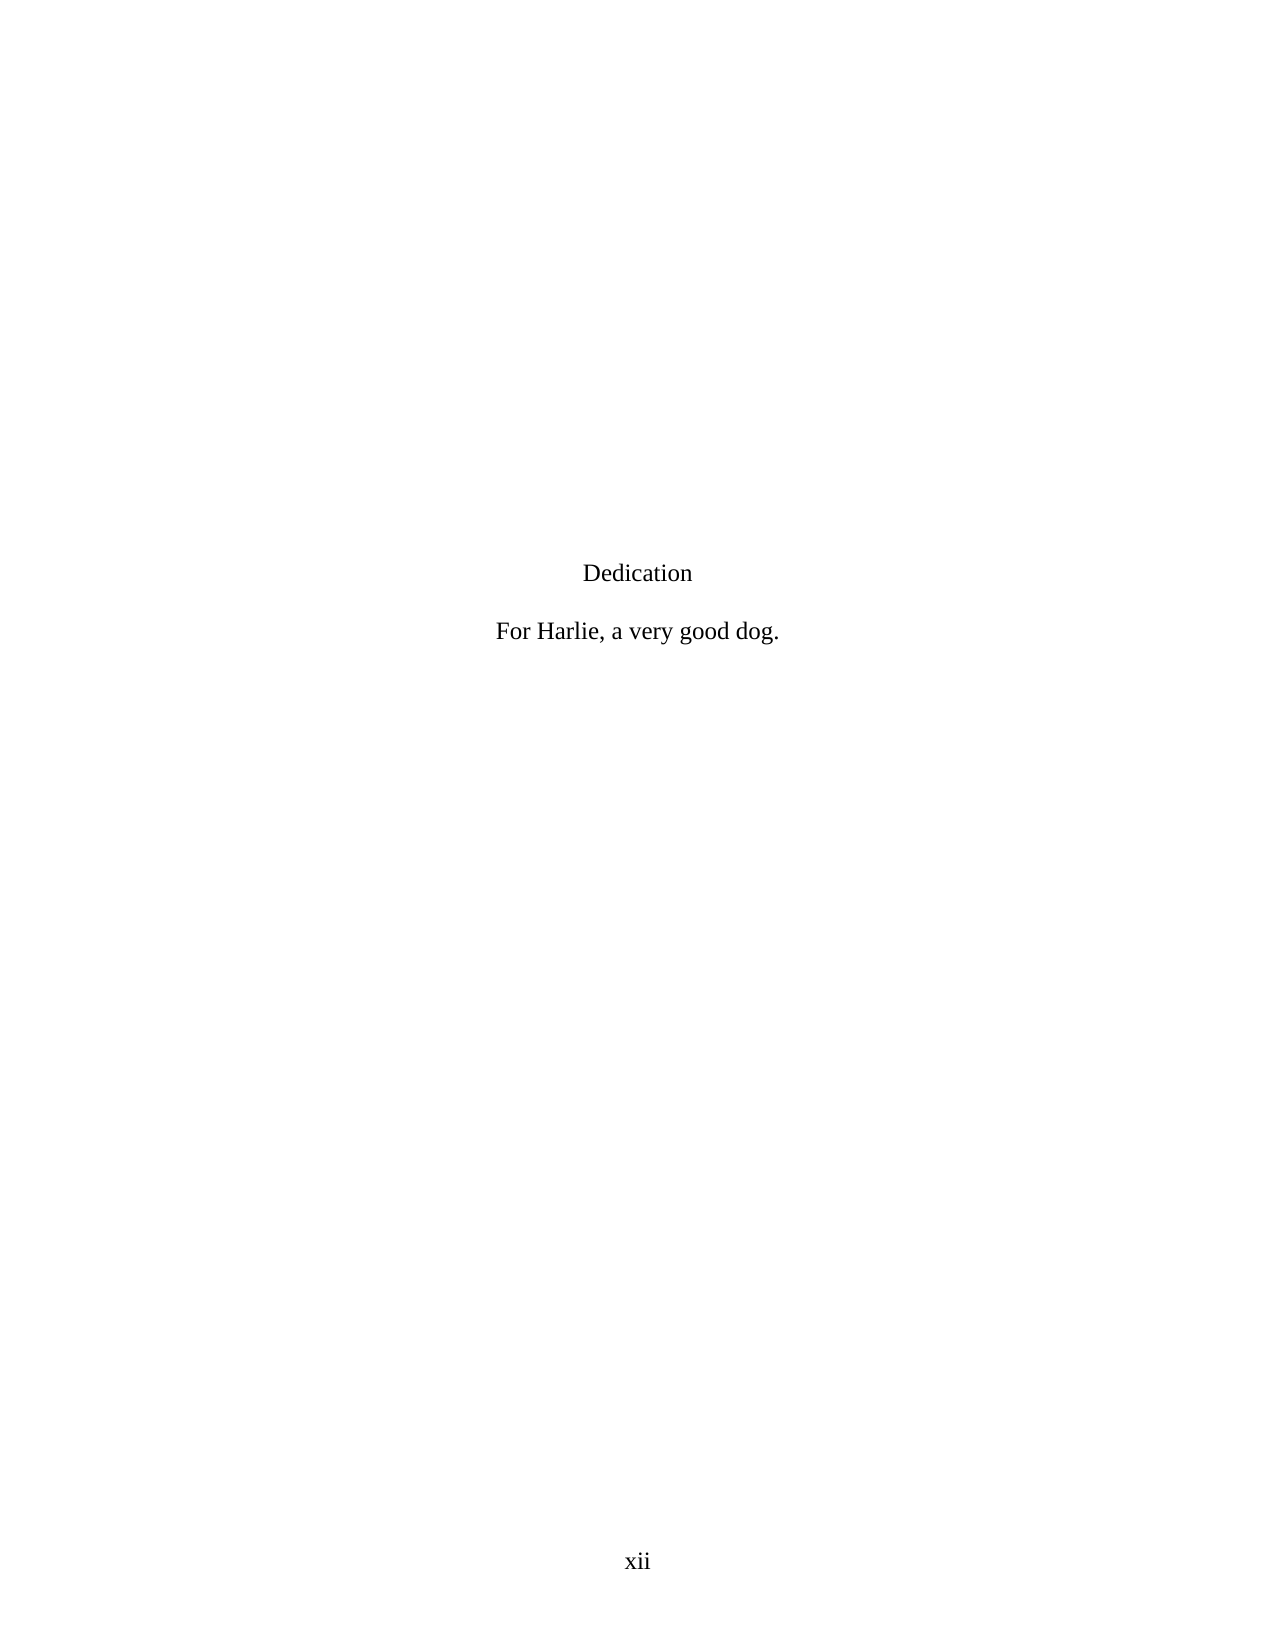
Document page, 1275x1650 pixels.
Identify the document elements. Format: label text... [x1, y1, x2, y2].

subtitle Dedication [150, 558, 1125, 587]
text For Harlie, a very good dog. [150, 616, 1125, 645]
